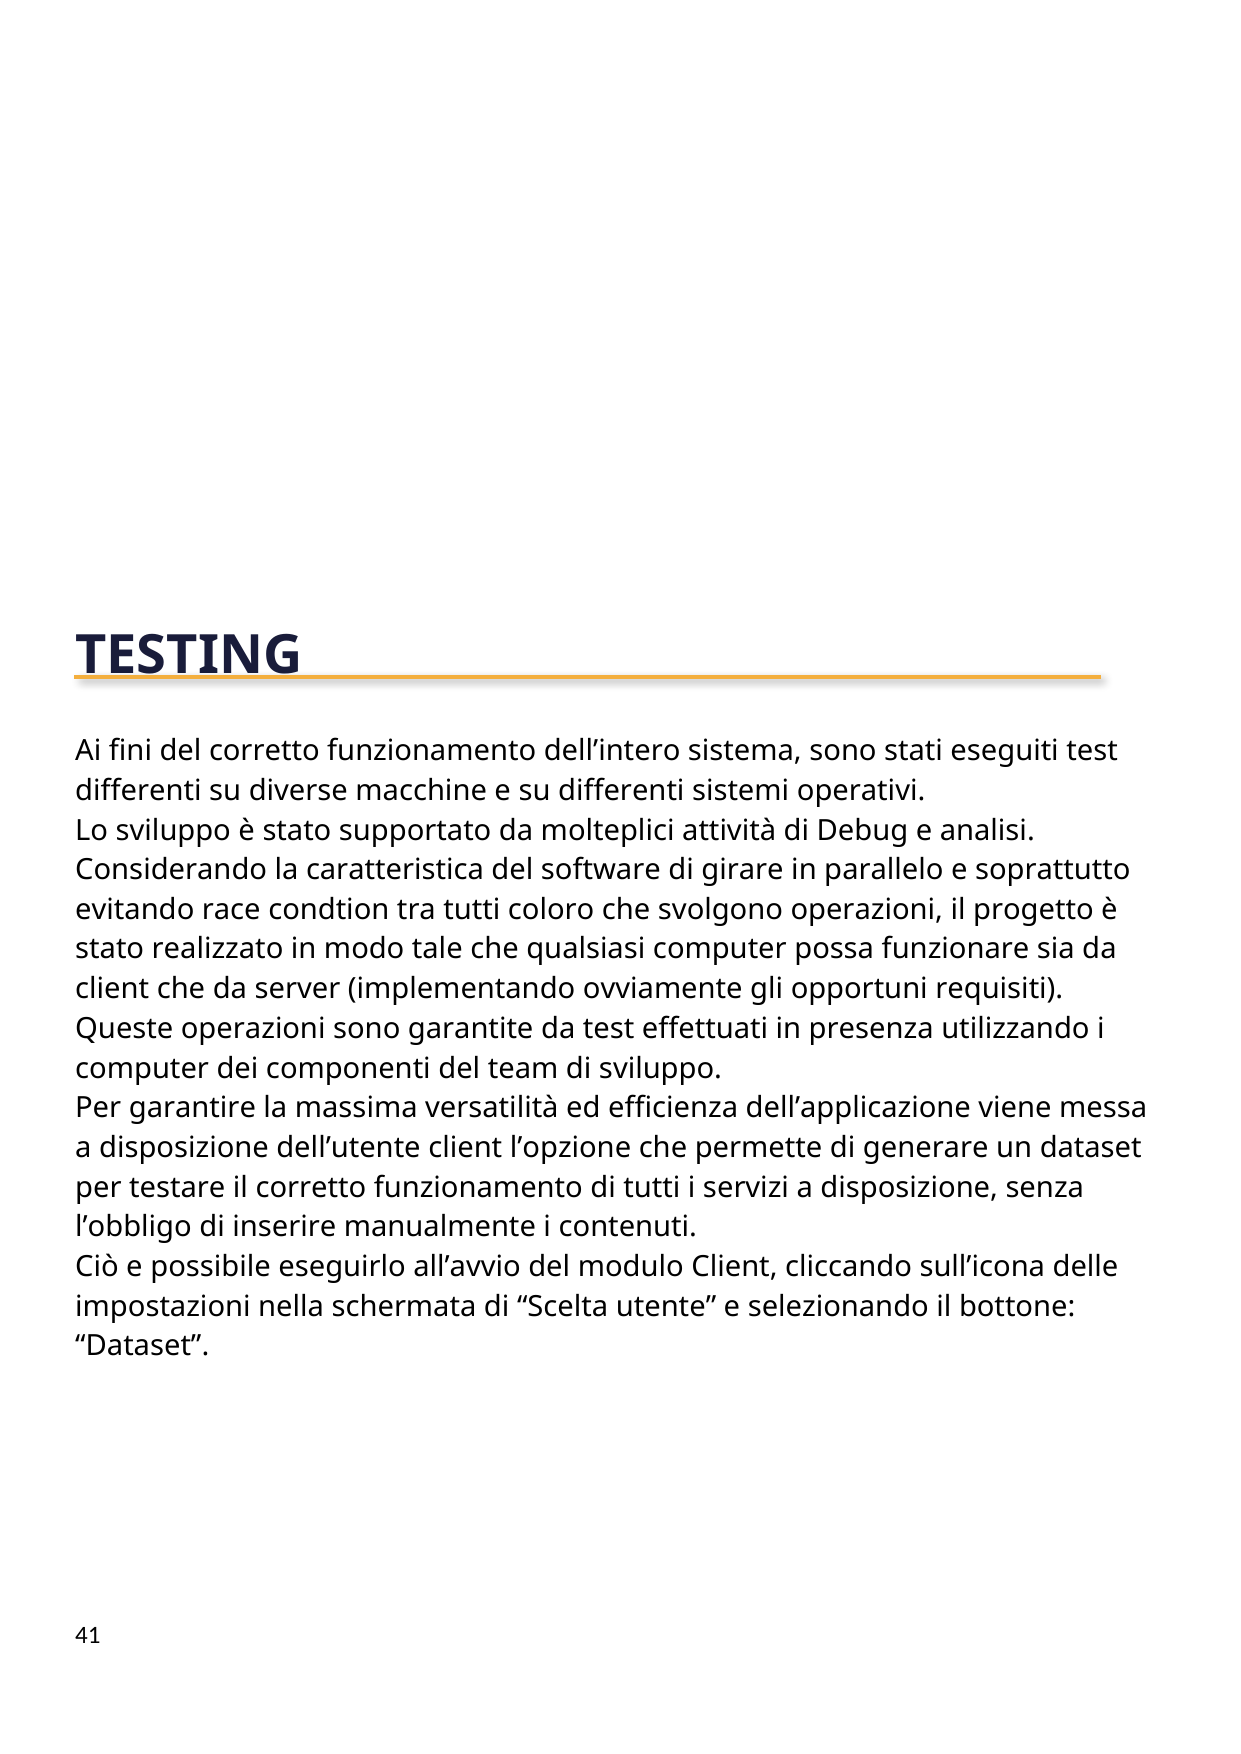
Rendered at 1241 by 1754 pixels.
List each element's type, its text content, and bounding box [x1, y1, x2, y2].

text Ai fini del corretto funzionamento dell’intero sistema, sono stati eseguiti test differenti su diverse macchine e su differenti sistemi operativi. [75, 729, 1165, 809]
text Ciò e possibile eseguirlo all’avvio del modulo Client, cliccando sull’icona delle impostazioni nella schermata di “Scelta utente” e selezionando il bottone: “Dataset”. [75, 1245, 1165, 1364]
text Lo sviluppo è stato supportato da molteplici attività di Debug e analisi. [75, 809, 1165, 848]
subtitle TESTING [75, 616, 1165, 690]
text Per garantire la massima versatilità ed efficienza dell’applicazione viene messa a disposizione dell’utente client l’opzione che permette di generare un dataset per testare il corretto funzionamento di tutti i servizi a disposizione, senza l’obbligo di inserire manualmente i contenuti. [75, 1087, 1165, 1245]
text Queste operazioni sono garantite da test effettuati in presenza utilizzando i computer dei componenti del team di sviluppo. [75, 1007, 1165, 1087]
text Considerando la caratteristica del software di girare in parallelo e soprattutto evitando race condtion tra tutti coloro che svolgono operazioni, il progetto è stato realizzato in modo tale che qualsiasi computer possa funzionare sia da client che da server (implementando ovviamente gli opportuni requisiti). [75, 848, 1165, 1007]
